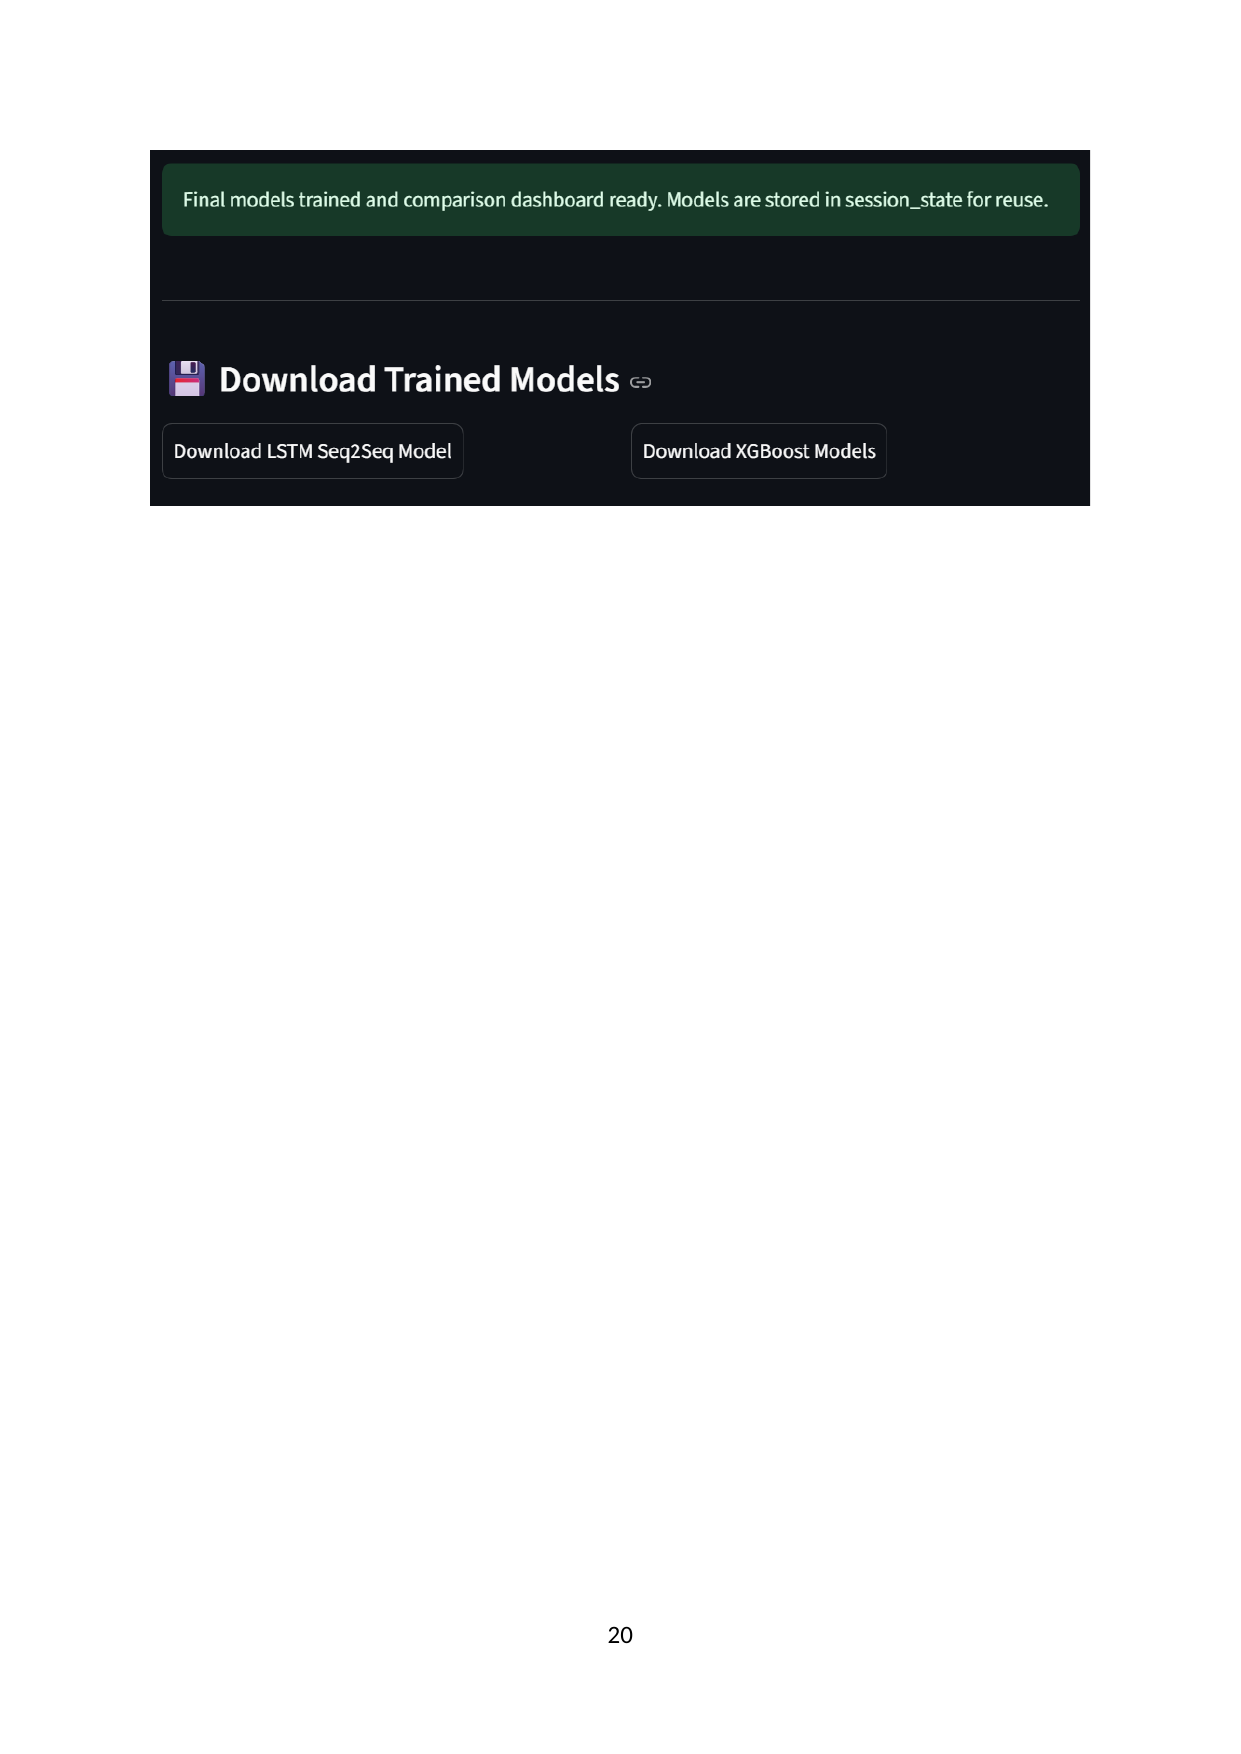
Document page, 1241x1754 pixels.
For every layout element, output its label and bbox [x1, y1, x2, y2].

picture [150, 150, 1091, 506]
